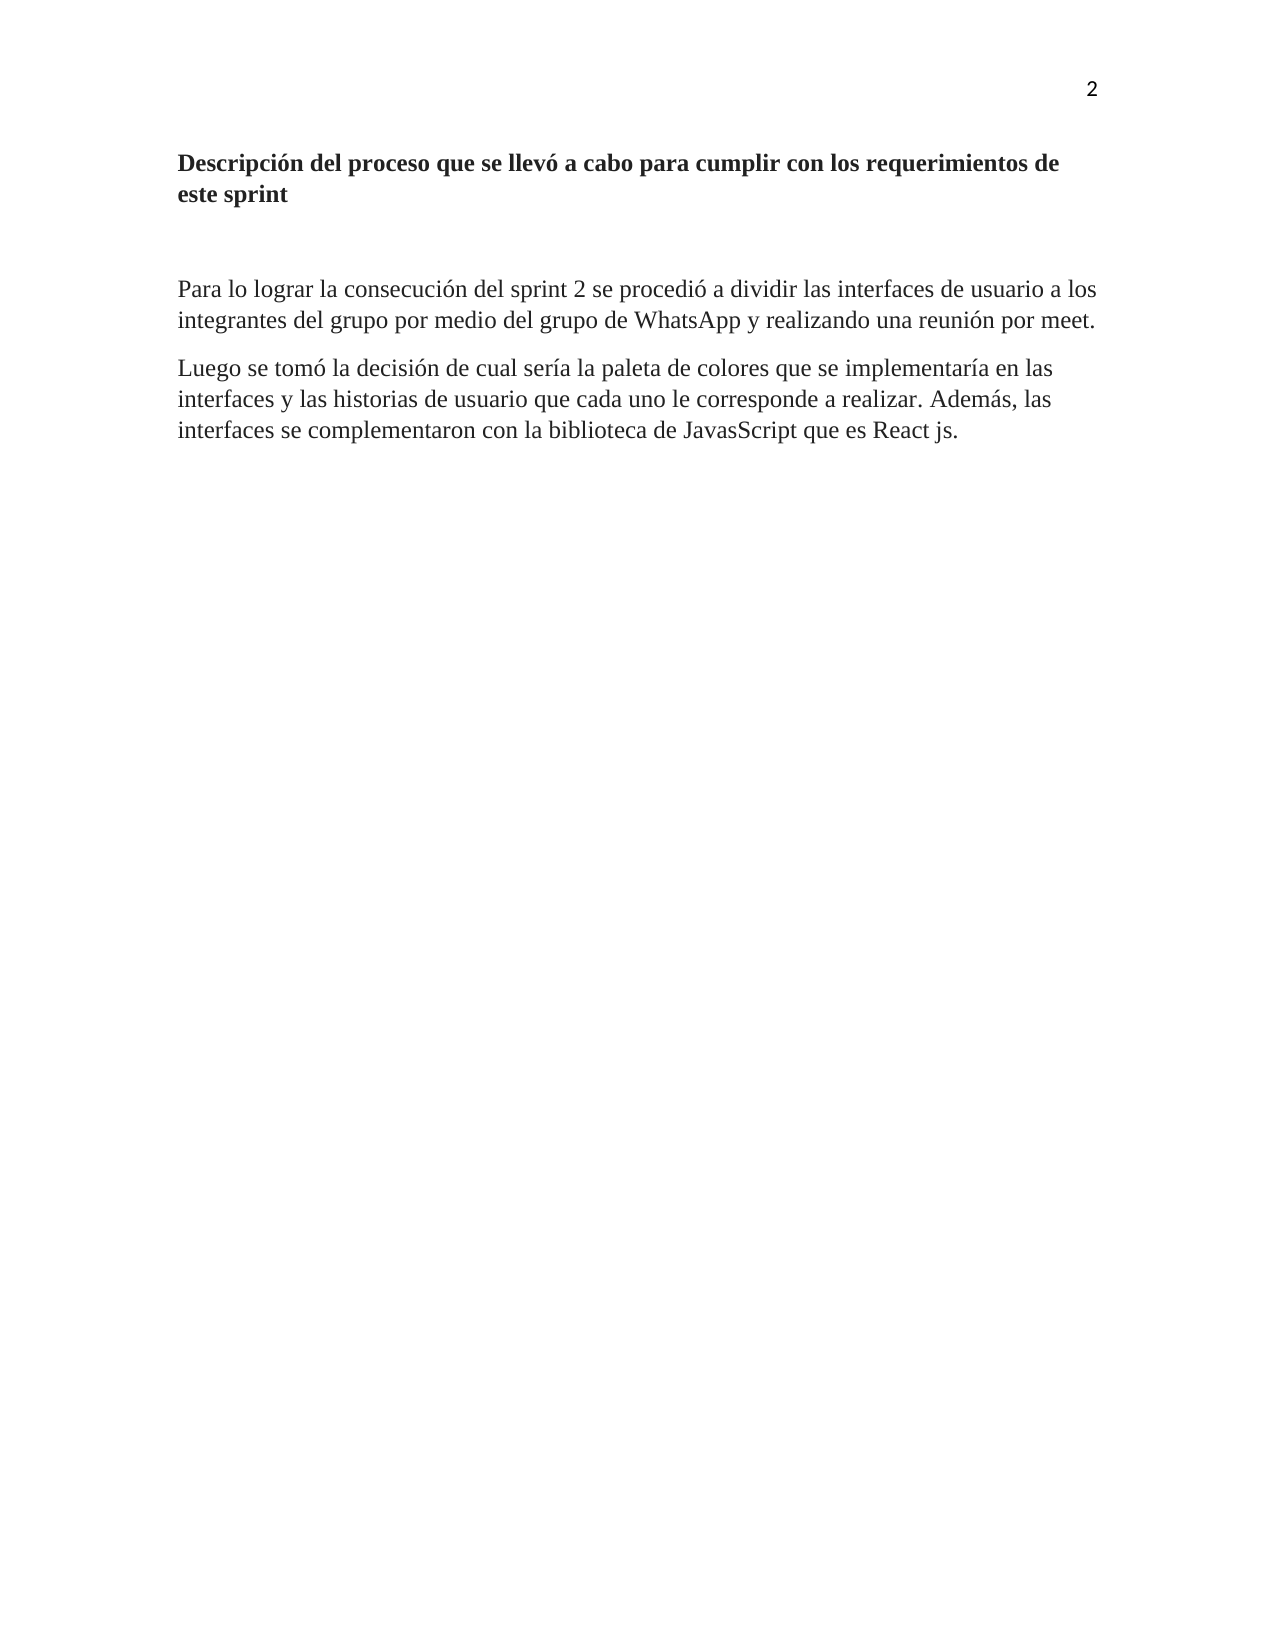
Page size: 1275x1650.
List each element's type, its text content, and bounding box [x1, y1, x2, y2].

text Luego se tomó la decisión de cual sería la paleta de colores que se implementaría en las interfaces y las historias de usuario que cada uno le corresponde a realizar. Además, las interfaces se complementaron con la biblioteca de JavasScript que es React js. [177, 353, 1098, 444]
text Descripción del proceso que se llevó a cabo para cumplir con los requerimientos de este sprint [177, 148, 1098, 207]
